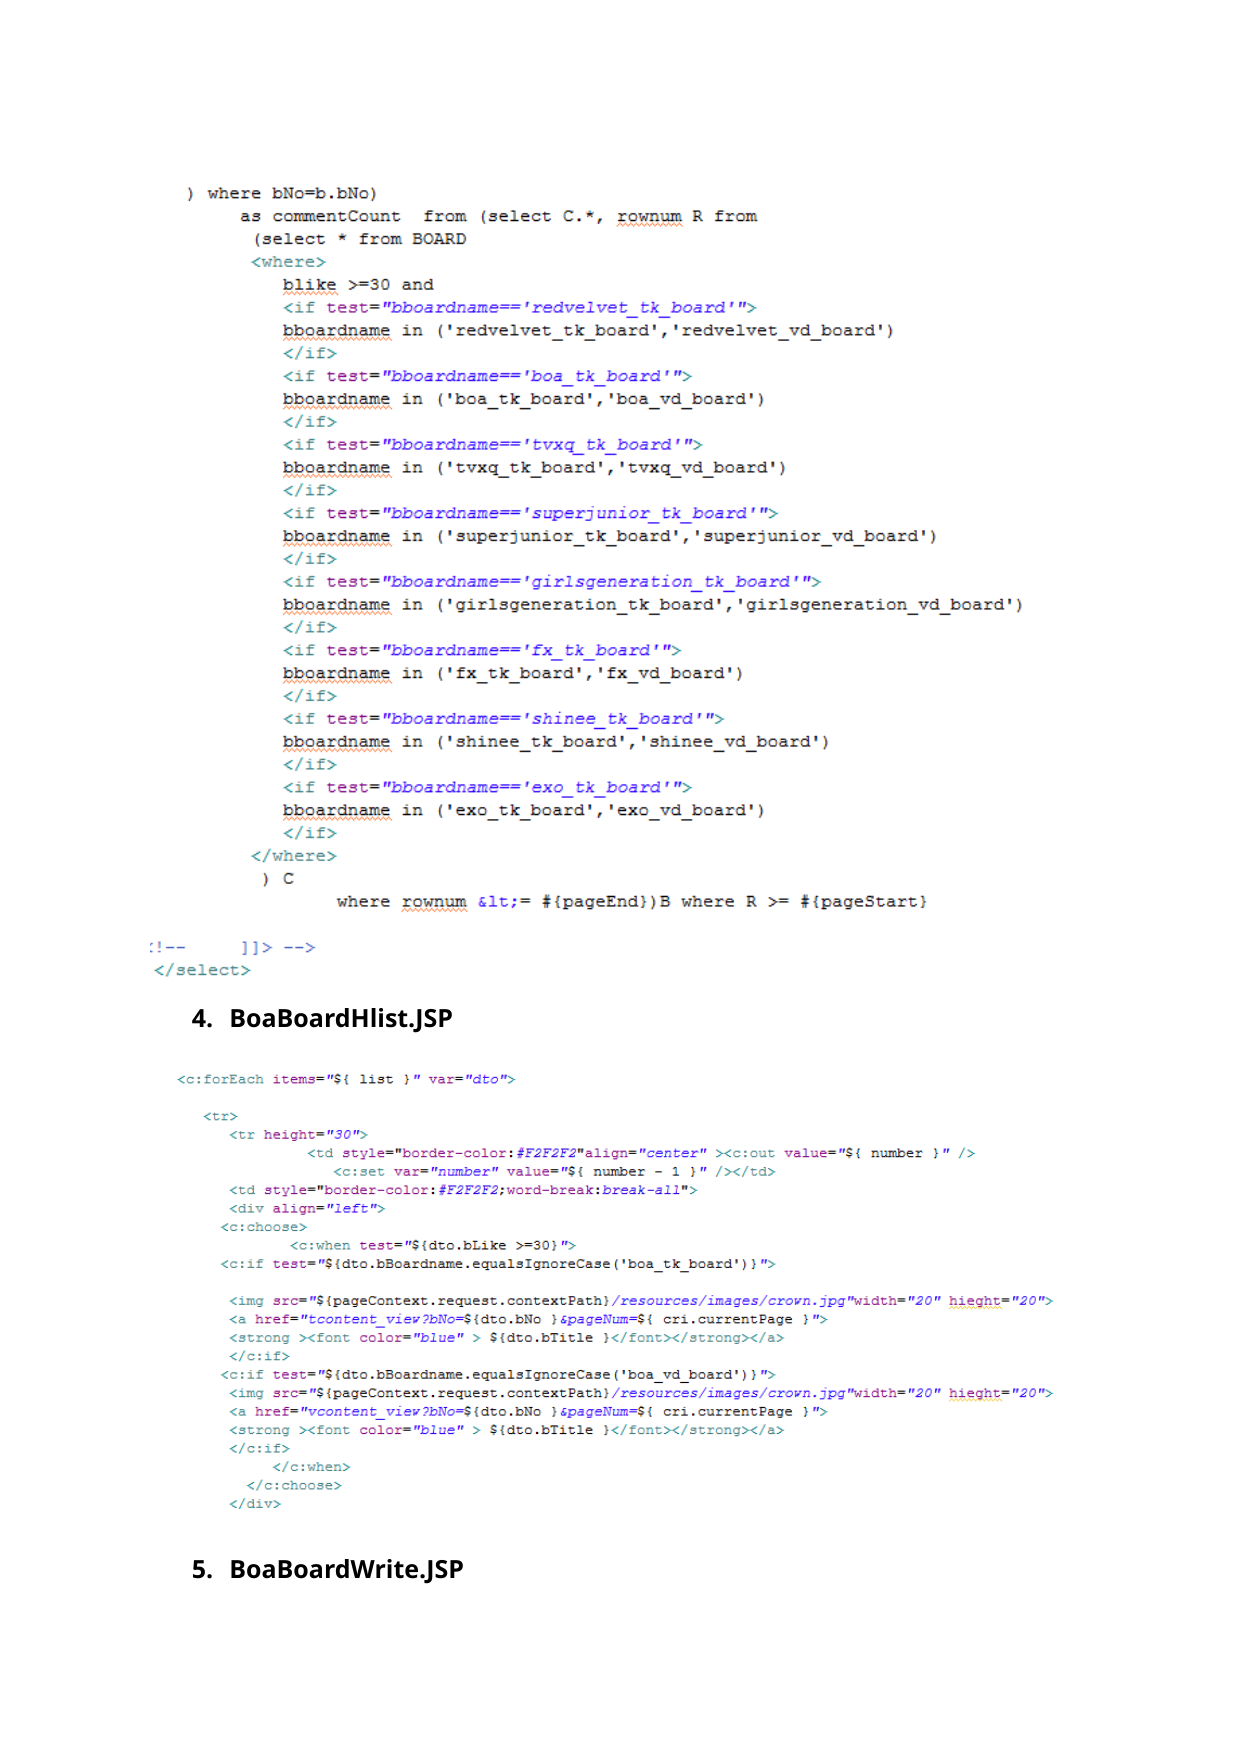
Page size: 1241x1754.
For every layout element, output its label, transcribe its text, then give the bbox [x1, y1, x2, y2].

picture [150, 177, 1030, 982]
picture [150, 1053, 1088, 1534]
list BoaBoardWrite.JSP [192, 1552, 1090, 1586]
list BoaBoardHlist.JSP [192, 1000, 1090, 1034]
